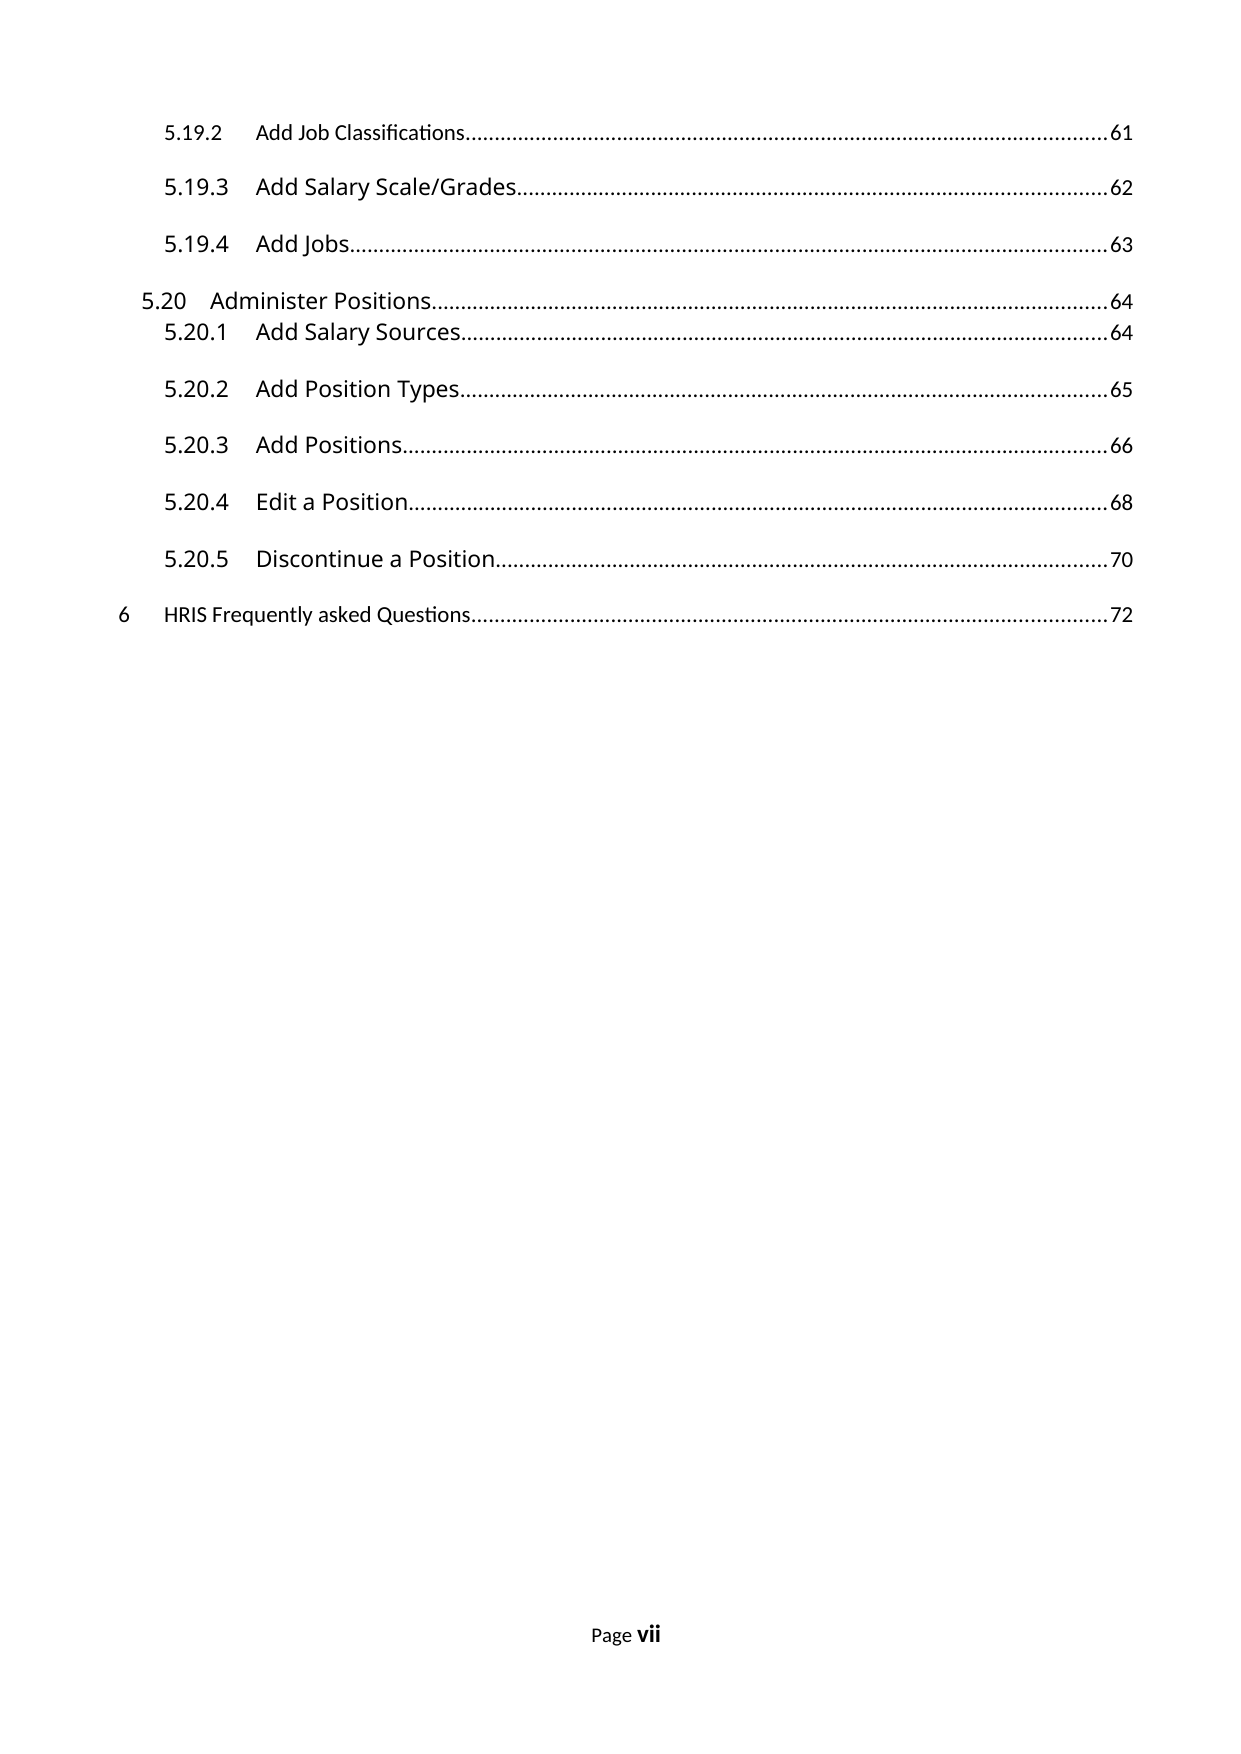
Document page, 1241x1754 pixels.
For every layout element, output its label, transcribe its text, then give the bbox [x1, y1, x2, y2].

text 5.20 Administer Positions 64 [141, 285, 1134, 316]
text 5.20.2 Add Position Types 65 [164, 373, 1134, 404]
text 5.20.5 Discontinue a Position 70 [164, 543, 1134, 574]
text 5.19.4 Add Jobs 63 [164, 228, 1134, 259]
text 5.20.3 Add Positions 66 [164, 429, 1134, 461]
text 5.20.4 Edit a Position 68 [164, 486, 1134, 517]
text 6 HRIS Frequently asked Questions 72 [118, 600, 1134, 628]
text 5.19.3 Add Salary Scale/Grades 62 [164, 171, 1134, 202]
text 5.19.2 Add Job Classifications 61 [164, 118, 1134, 146]
text 5.20.1 Add Salary Sources 64 [164, 316, 1134, 347]
